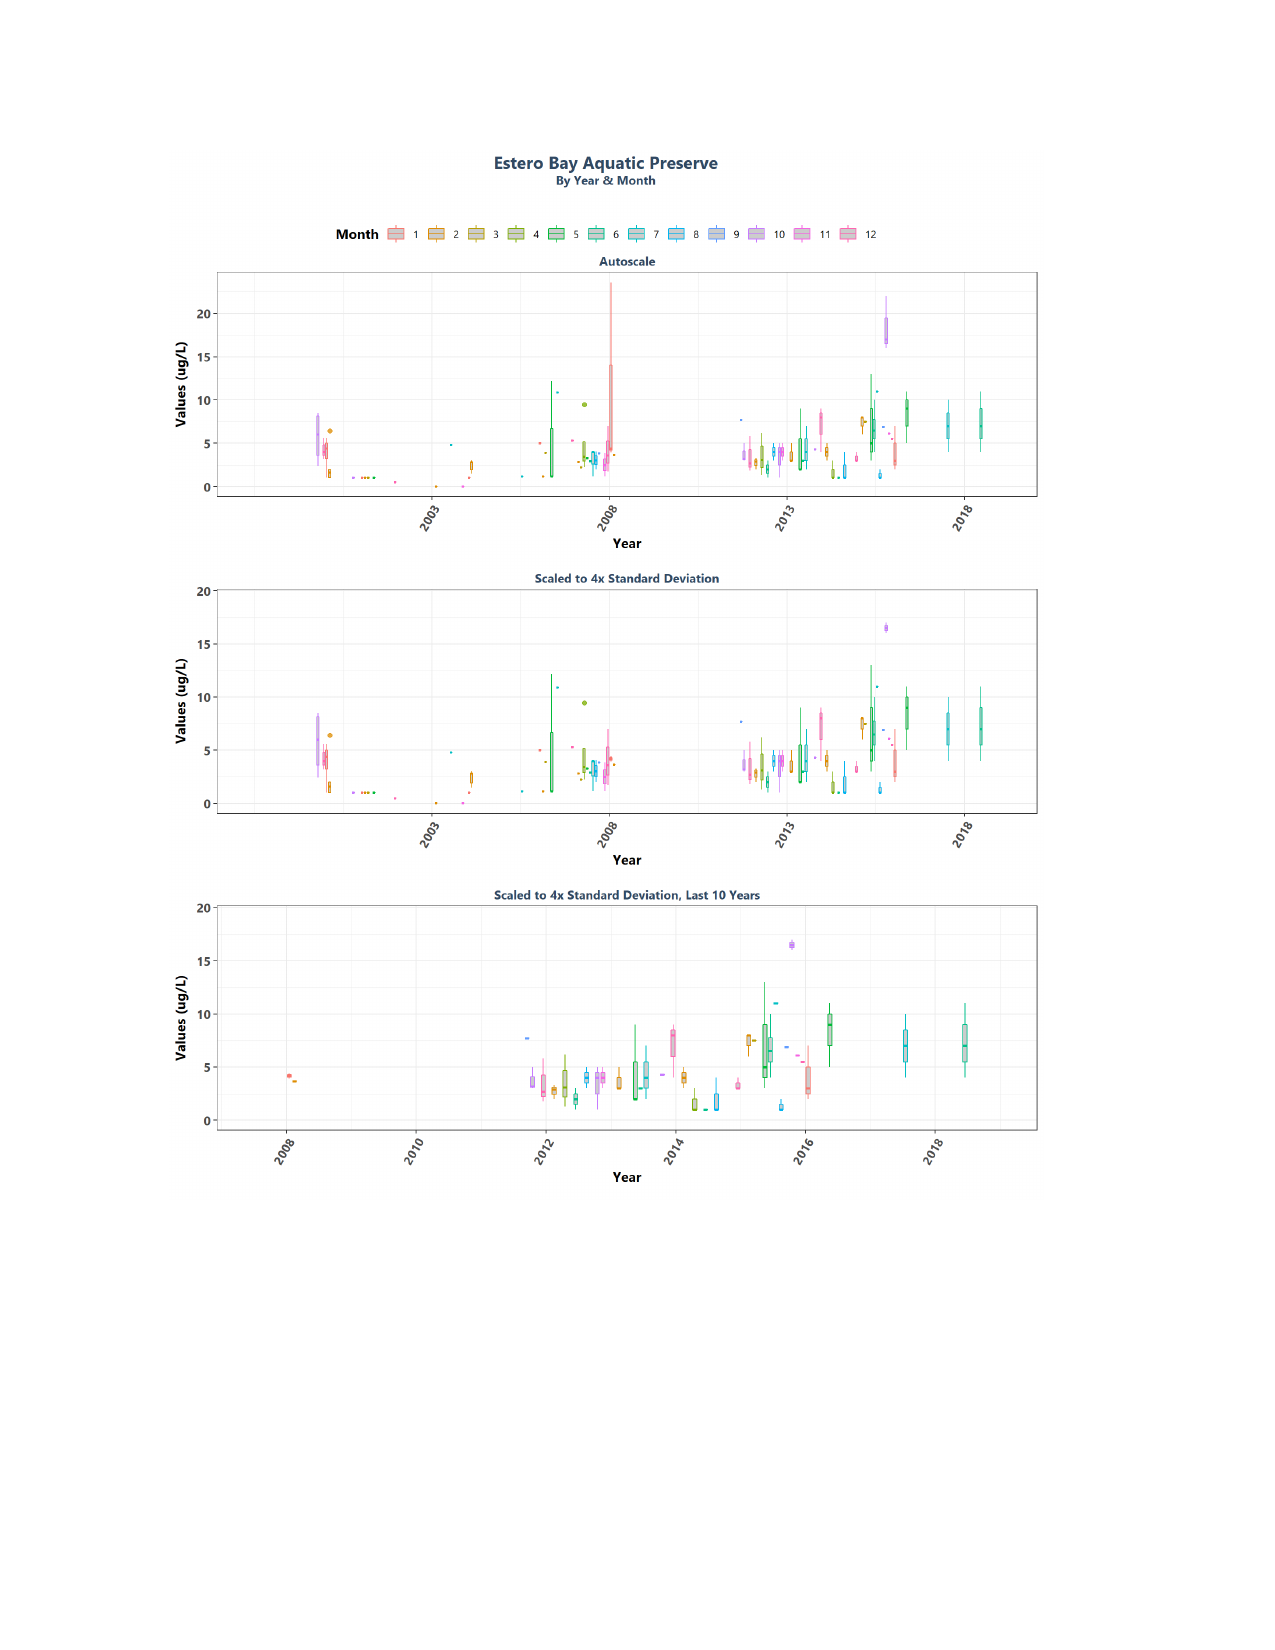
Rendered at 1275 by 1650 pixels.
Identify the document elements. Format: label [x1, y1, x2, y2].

picture [168, 150, 1044, 1200]
